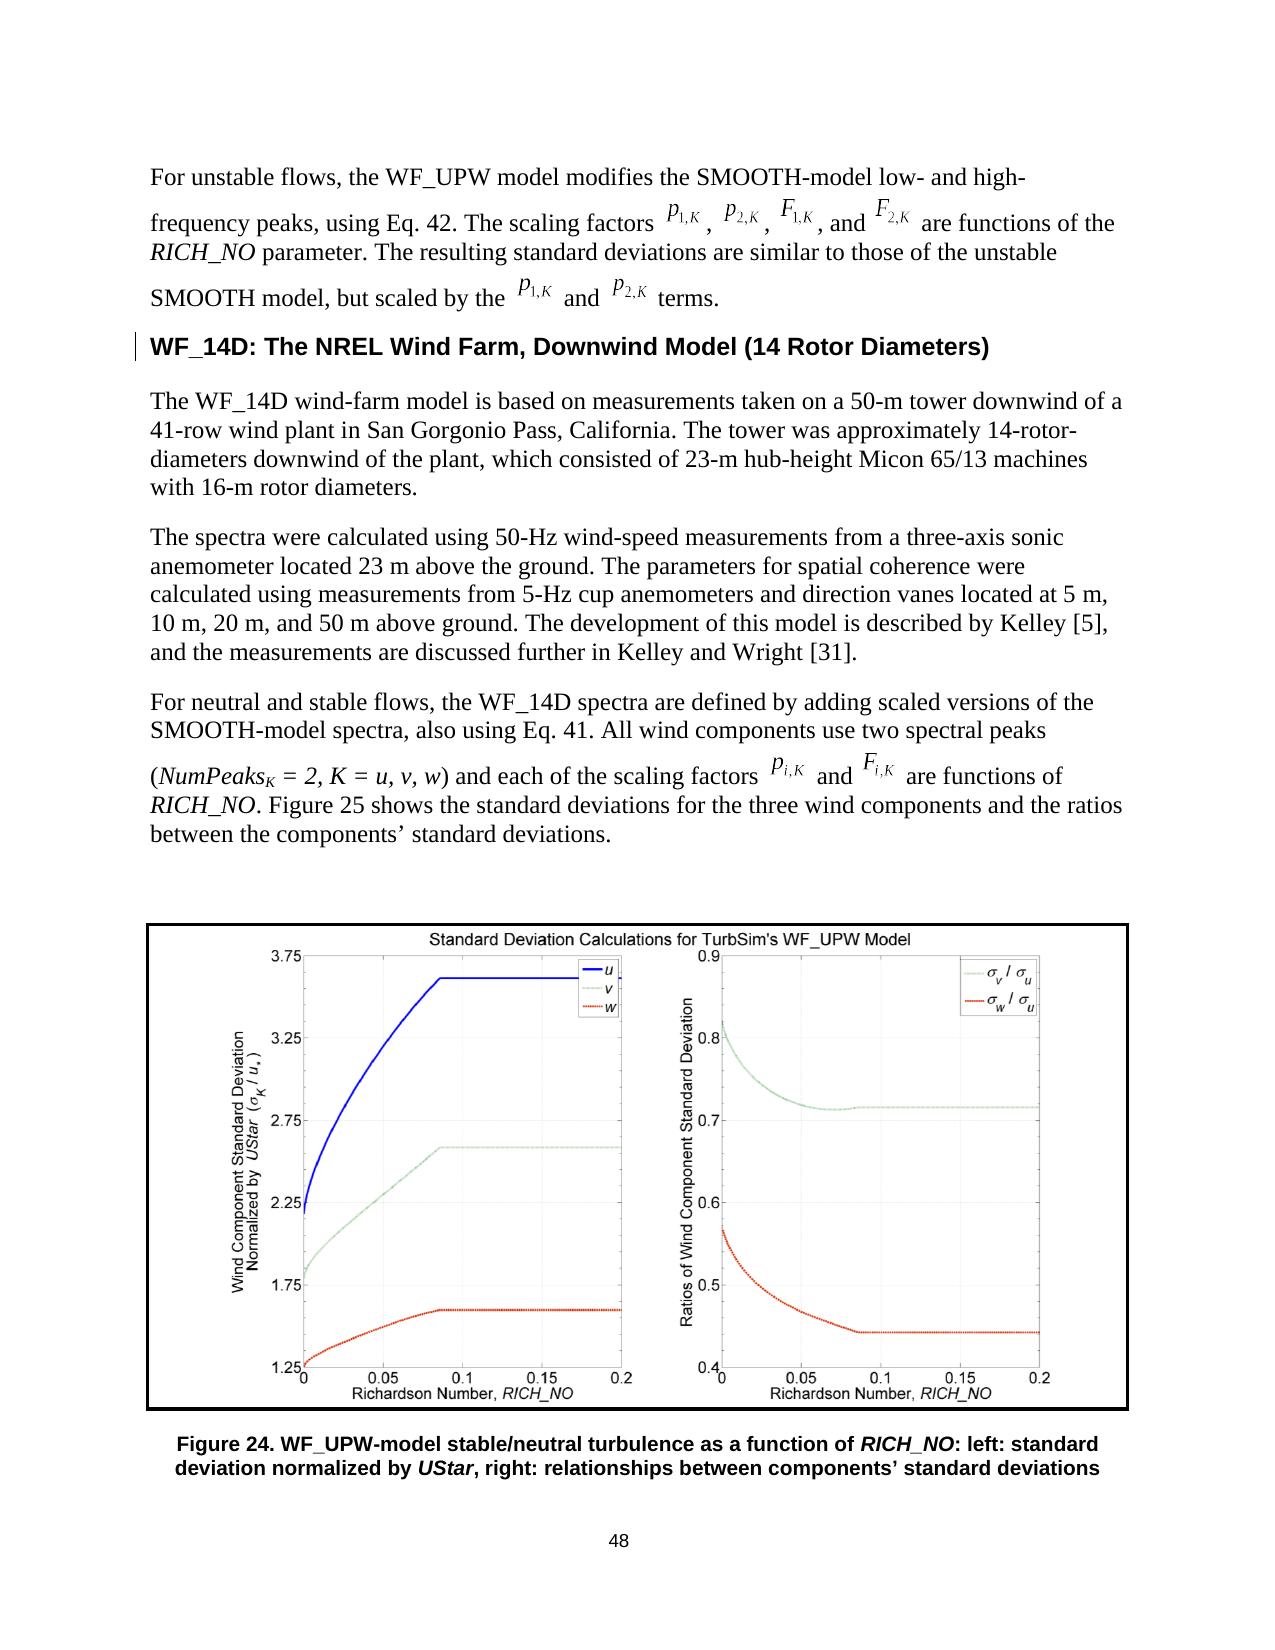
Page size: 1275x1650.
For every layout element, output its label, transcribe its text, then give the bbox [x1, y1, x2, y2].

text For unstable flows, the WF_UPW model modifies the SMOOTH-model low- and high-frequency peaks, using Eq. . The scaling factors , , , and are functions of the RICH_NO parameter. The resulting standard deviations are similar to those of the unstable SMOOTH model, but scaled by the and terms. [150, 162, 1125, 311]
text The spectra were calculated using 50-Hz wind-speed measurements from a three-axis sonic anemometer located 23 m above the ground. The parameters for spatial coherence were calculated using measurements from 5-Hz cup anemometers and direction vanes located at 5 m, 10 m, 20 m, and 50 m above ground. The development of this model is described by Kelley [5], and the measurements are discussed further in Kelley and Wright . [150, 522, 1125, 666]
text The WF_14D wind-farm model is based on measurements taken on a 50-m tower downwind of a 41-row wind plant in San Gorgonio Pass, California. The tower was approximately 14-rotor-diameters downwind of the plant, which consisted of 23-m hub-height Micon 65/13 machines with 16-m rotor diameters. [150, 386, 1125, 501]
text For neutral and stable flows, the WF_14D spectra are defined by adding scaled versions of the SMOOTH-model spectra, also using Eq. . All wind components use two spectral peaks (NumPeaksK = 2, K = u, v, w) and each of the scaling factors and are functions of RICH_NO. Figure 22 shows the standard deviations for the three wind components and the ratios between the components’ standard deviations. [150, 687, 1125, 848]
text WF_14D: The NREL Wind Farm, Downwind Model (14 Rotor Diameters) [150, 332, 1125, 361]
picture [217, 927, 1058, 1406]
